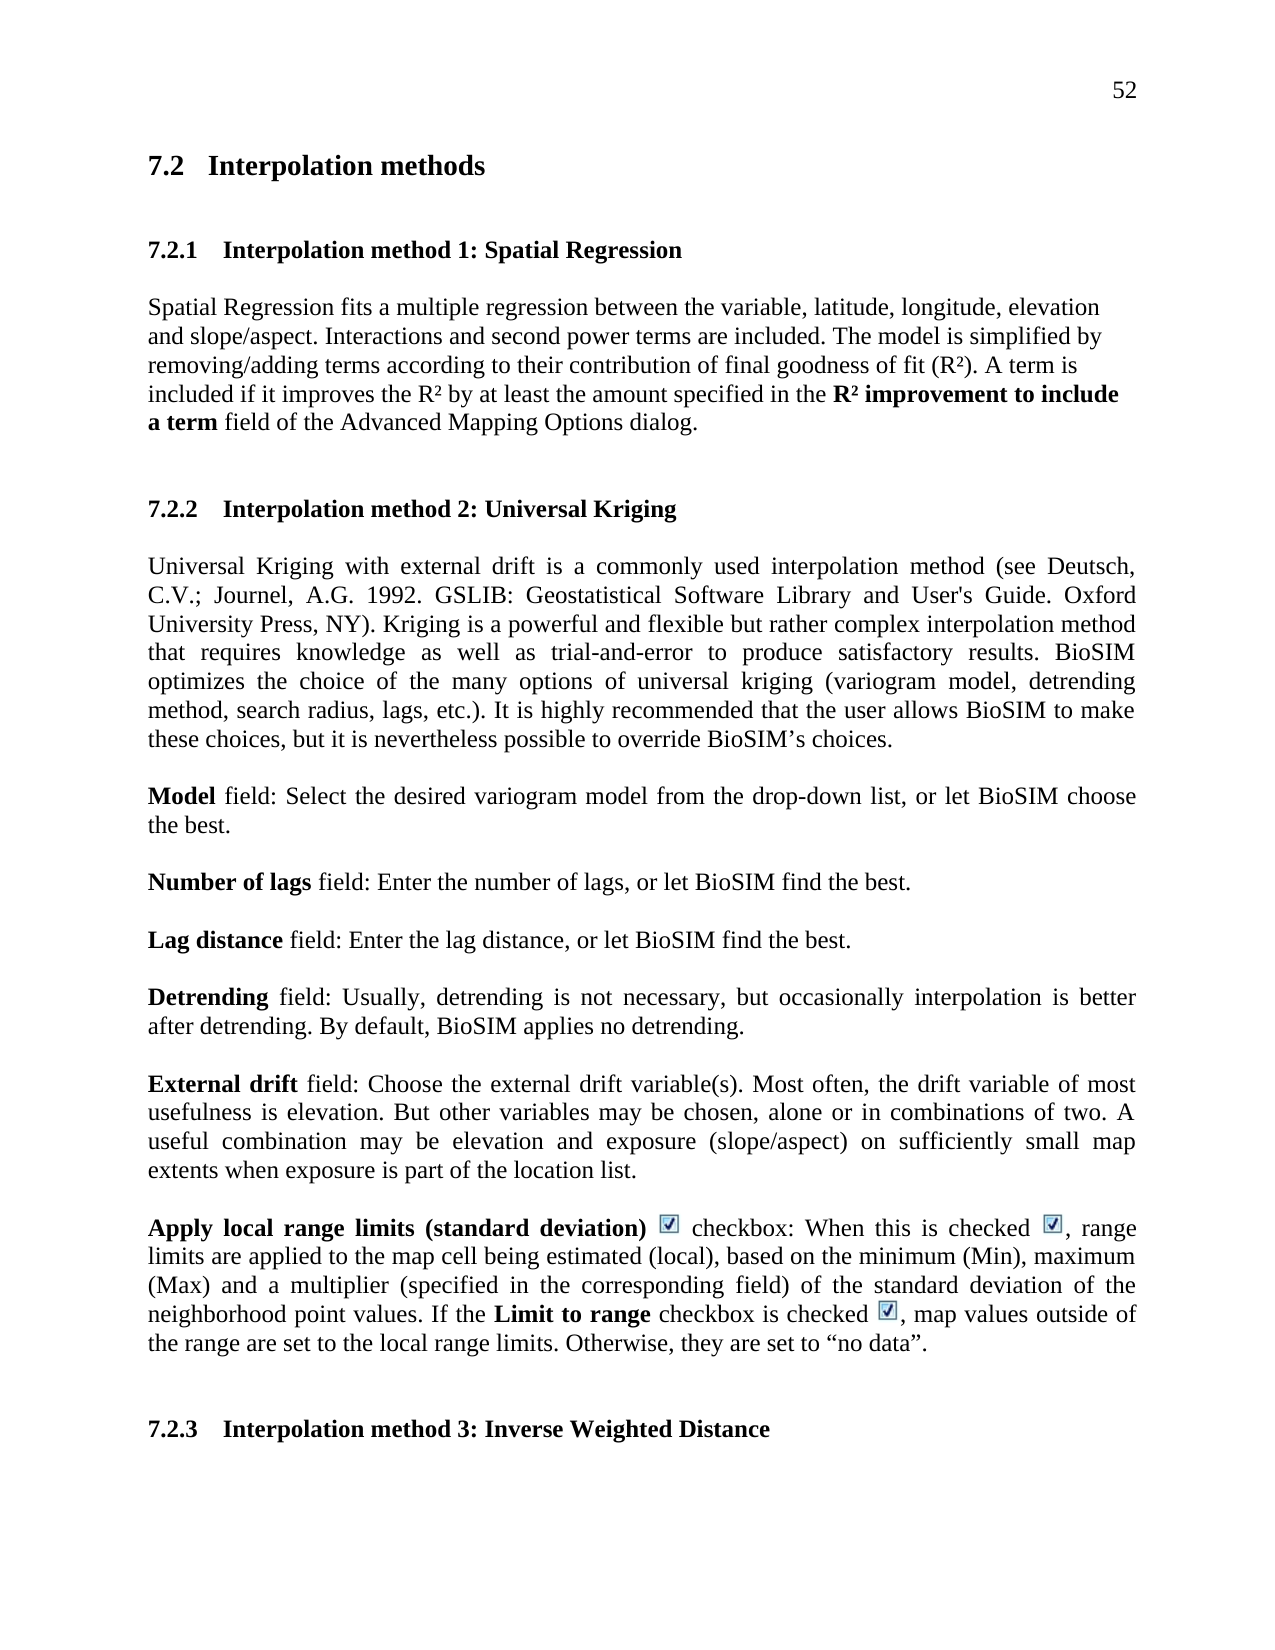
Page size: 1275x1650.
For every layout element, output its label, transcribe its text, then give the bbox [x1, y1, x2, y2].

text Spatial Regression fits a multiple regression between the variable, latitude, longitude, elevation and slope/aspect. Interactions and second power terms are included. The model is simplified by removing/adding terms according to their contribution of final goodness of fit (R²). A term is included if it improves the R² by at least the amount specified in the R² improvement to include a term field of the Advanced Mapping Options dialog. [148, 292, 1137, 436]
text Detrending field: Usually, detrending is not necessary, but occasionally interpolation is better after detrending. By default, BioSIM applies no detrending. [148, 982, 1137, 1040]
text Apply local range limits (standard deviation) checkbox: When this is checked , range limits are applied to the map cell being estimated (local), based on the minimum (Min), maximum (Max) and a multiplier (specified in the corresponding field) of the standard deviation of the neighborhood point values. If the Limit to range checkbox is checked , map values outside of the range are set to the local range limits. Otherwise, they are set to “no data”. [148, 1212, 1137, 1356]
text Number of lags field: Enter the number of lags, or let BioSIM find the best. [148, 867, 1137, 896]
subtitle Interpolation method 2: Universal Kriging [148, 494, 1137, 522]
picture [657, 1212, 682, 1236]
subtitle Interpolation method 1: Spatial Regression [148, 235, 1137, 264]
text External drift field: Choose the external drift variable(s). Most often, the drift variable of most usefulness is elevation. But other variables may be chosen, alone or in combinations of two. A useful combination may be elevation and exposure (slope/aspect) on sufficiently small map extents when exposure is part of the location list. [148, 1069, 1137, 1184]
picture [876, 1298, 900, 1323]
picture [1041, 1212, 1065, 1236]
text Universal Kriging with external drift is a commonly used interpolation method (see Deutsch, C.V.; Journel, A.G. 1992. GSLIB: Geostatistical Software Library and User's Guide. Oxford University Press, NY). Kriging is a powerful and flexible but rather complex interpolation method that requires knowledge as well as trial-and-error to produce satisfactory results. BioSIM optimizes the choice of the many options of universal kriging (variogram model, detrending method, search radius, lags, etc.). It is highly recommended that the user allows BioSIM to make these choices, but it is nevertheless possible to override BioSIM’s choices. [148, 551, 1137, 752]
text Model field: Select the desired variogram model from the drop-down list, or let BioSIM choose the best. [148, 781, 1137, 839]
subtitle Interpolation methods [148, 148, 1137, 181]
subtitle Interpolation method 3: Inverse Weighted Distance [148, 1414, 1137, 1443]
text Lag distance field: Enter the lag distance, or let BioSIM find the best. [148, 925, 1137, 954]
